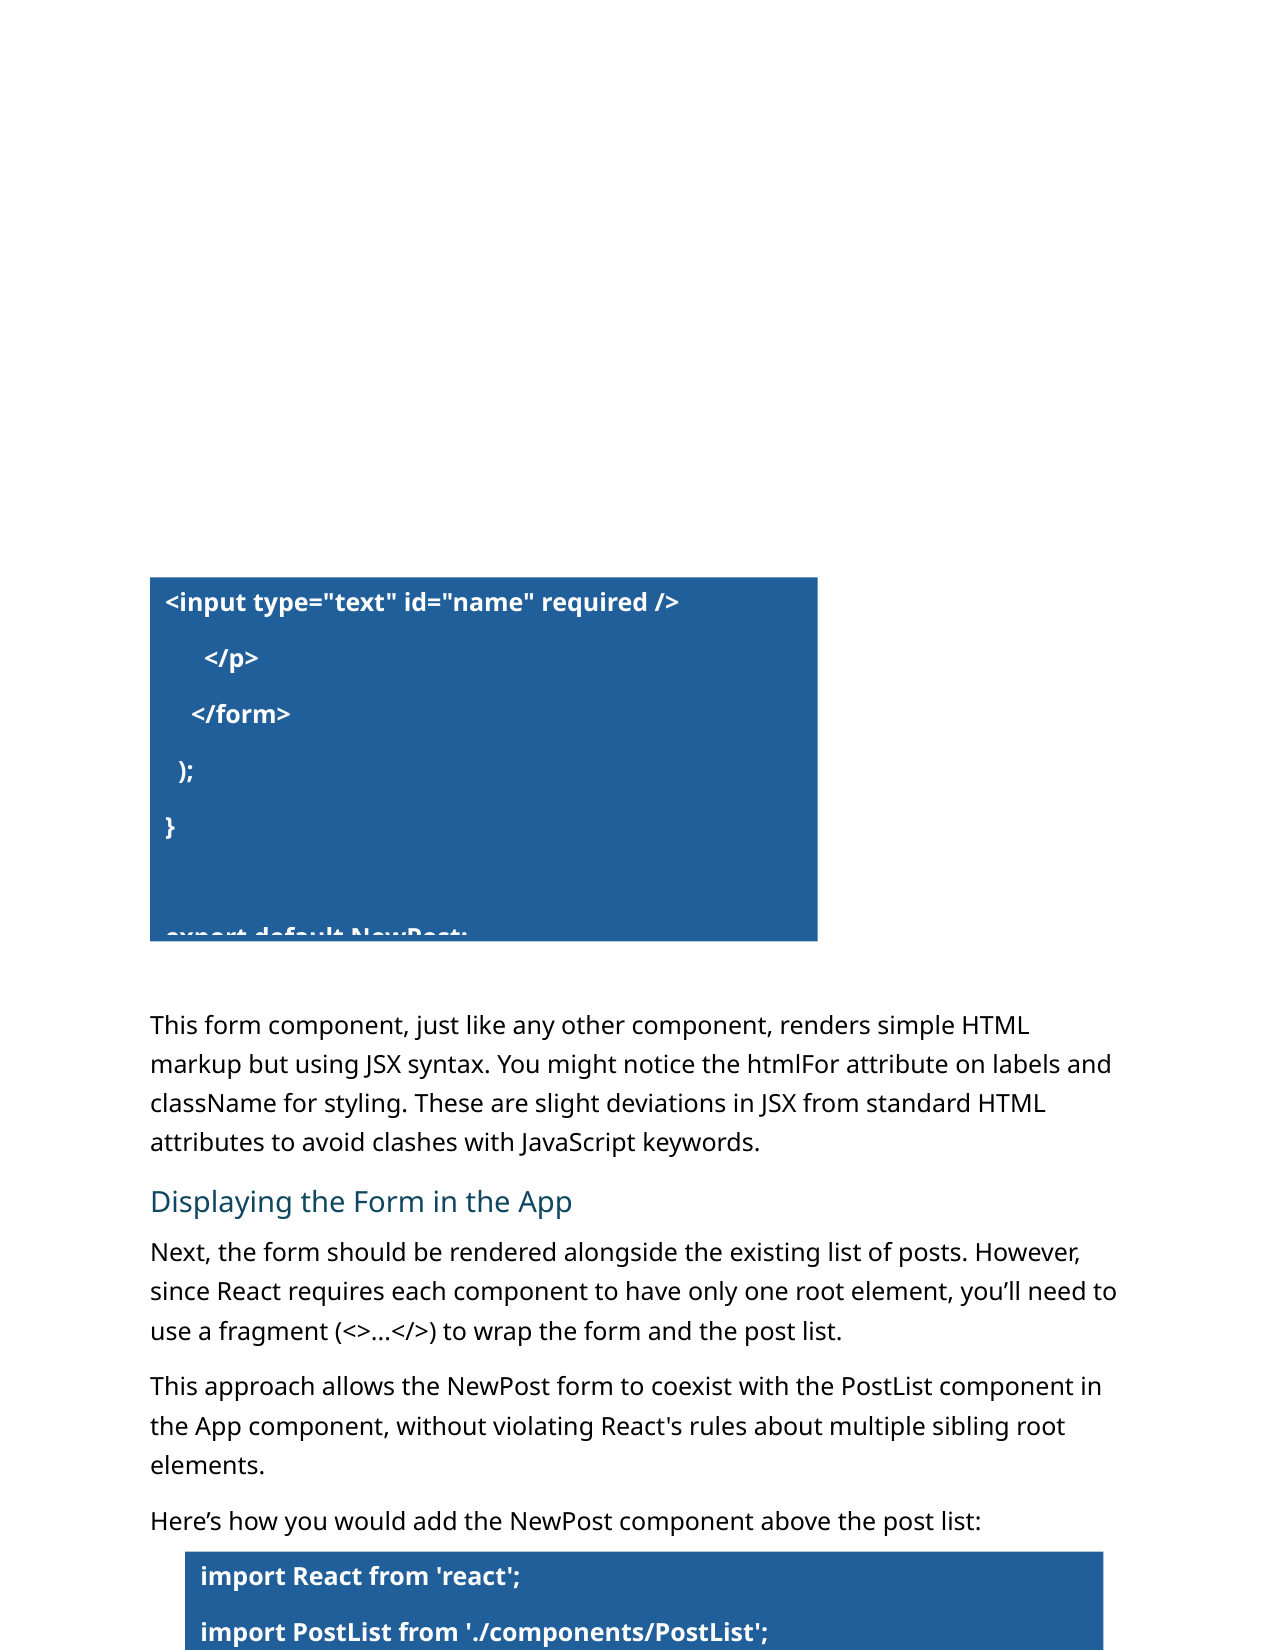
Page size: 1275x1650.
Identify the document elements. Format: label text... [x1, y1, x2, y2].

text This form component, just like any other component, renders simple HTML markup but using JSX syntax. You might notice the htmlFor attribute on labels and className for styling. These are slight deviations in JSX from standard HTML attributes to avoid clashes with JavaScript keywords. [150, 968, 1125, 1159]
text This approach allows the NewPost form to coexist with the PostList component in the App component, without violating React's rules about multiple sibling root elements. [150, 1369, 1125, 1481]
text Here’s how you would add the NewPost component above the post list: [150, 1503, 1125, 1537]
text Next, the form should be rendered alongside the existing list of posts. However, since React requires each component to have only one root element, you’ll need to use a fragment (<>...</>) to wrap the form and the post list. [150, 1235, 1125, 1347]
subtitle Displaying the Form in the App [150, 1181, 1125, 1221]
